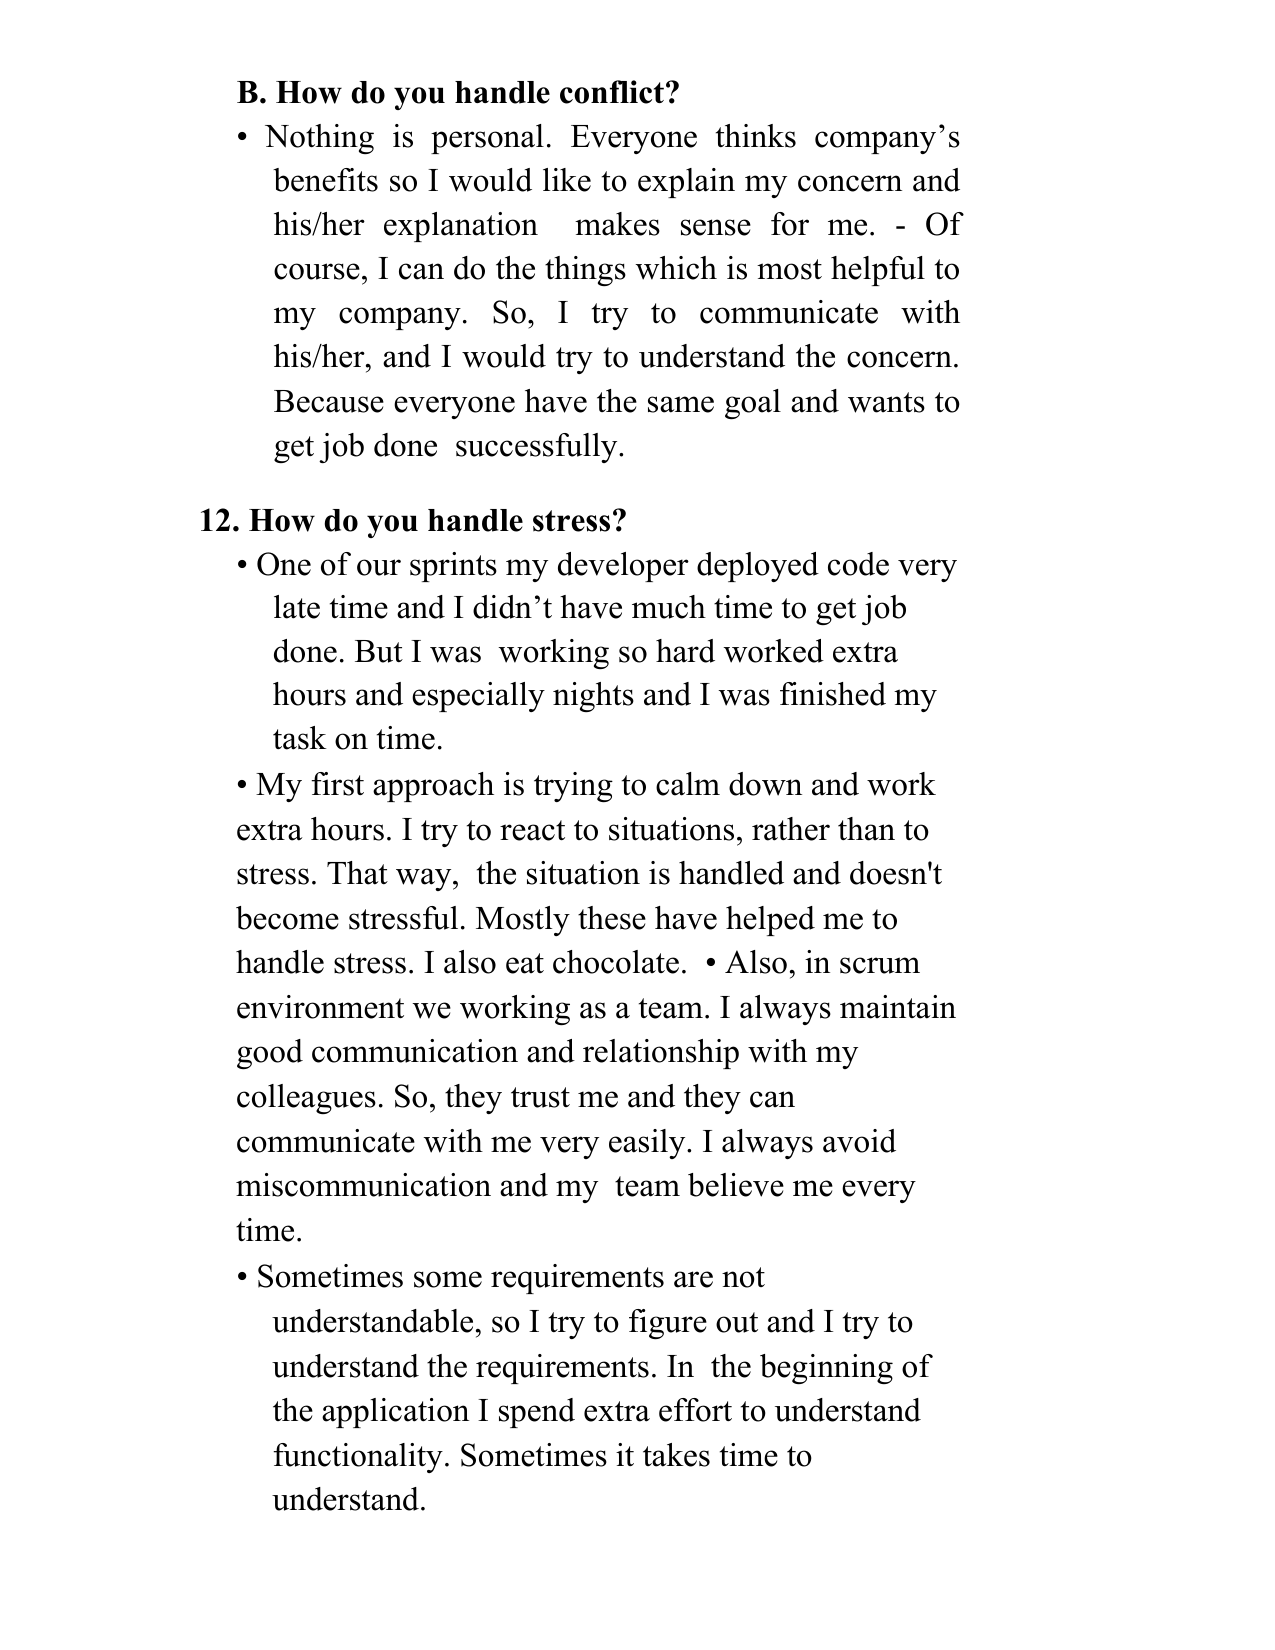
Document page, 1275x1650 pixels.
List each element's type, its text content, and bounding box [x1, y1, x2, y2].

text 12. How do you handle stress? [198, 502, 1005, 539]
text • Sometimes some requirements are not understandable, so I try to figure out and I try to understand the requirements. In the beginning of the application I spend extra effort to understand functionality. Sometimes it takes time to understand. [236, 1258, 961, 1518]
text • Nothing is personal. Everyone thinks company’s benefits so I would like to explain my concern and his/her explanation makes sense for me. - Of course, I can do the things which is most helpful to my company. So, I try to communicate with his/her, and I would try to understand the concern. Because everyone have the same goal and wants to get job done successfully. [236, 117, 961, 463]
text • One of our sprints my developer deployed code very late time and I didn’t have much time to get job done. But I was working so hard worked extra hours and especially nights and I was finished my task on time. [236, 546, 961, 756]
text B. How do you handle conflict? [236, 74, 1005, 111]
text • My first approach is trying to calm down and work extra hours. I try to react to situations, rather than to stress. That way, the situation is handled and doesn't become stressful. Mostly these have helped me to handle stress. I also eat chocolate. • Also, in scrum environment we working as a team. I always maintain good communication and relationship with my colleagues. So, they trust me and they can communicate with me very easily. I always avoid miscommunication and my team believe me every time. [236, 766, 961, 1248]
